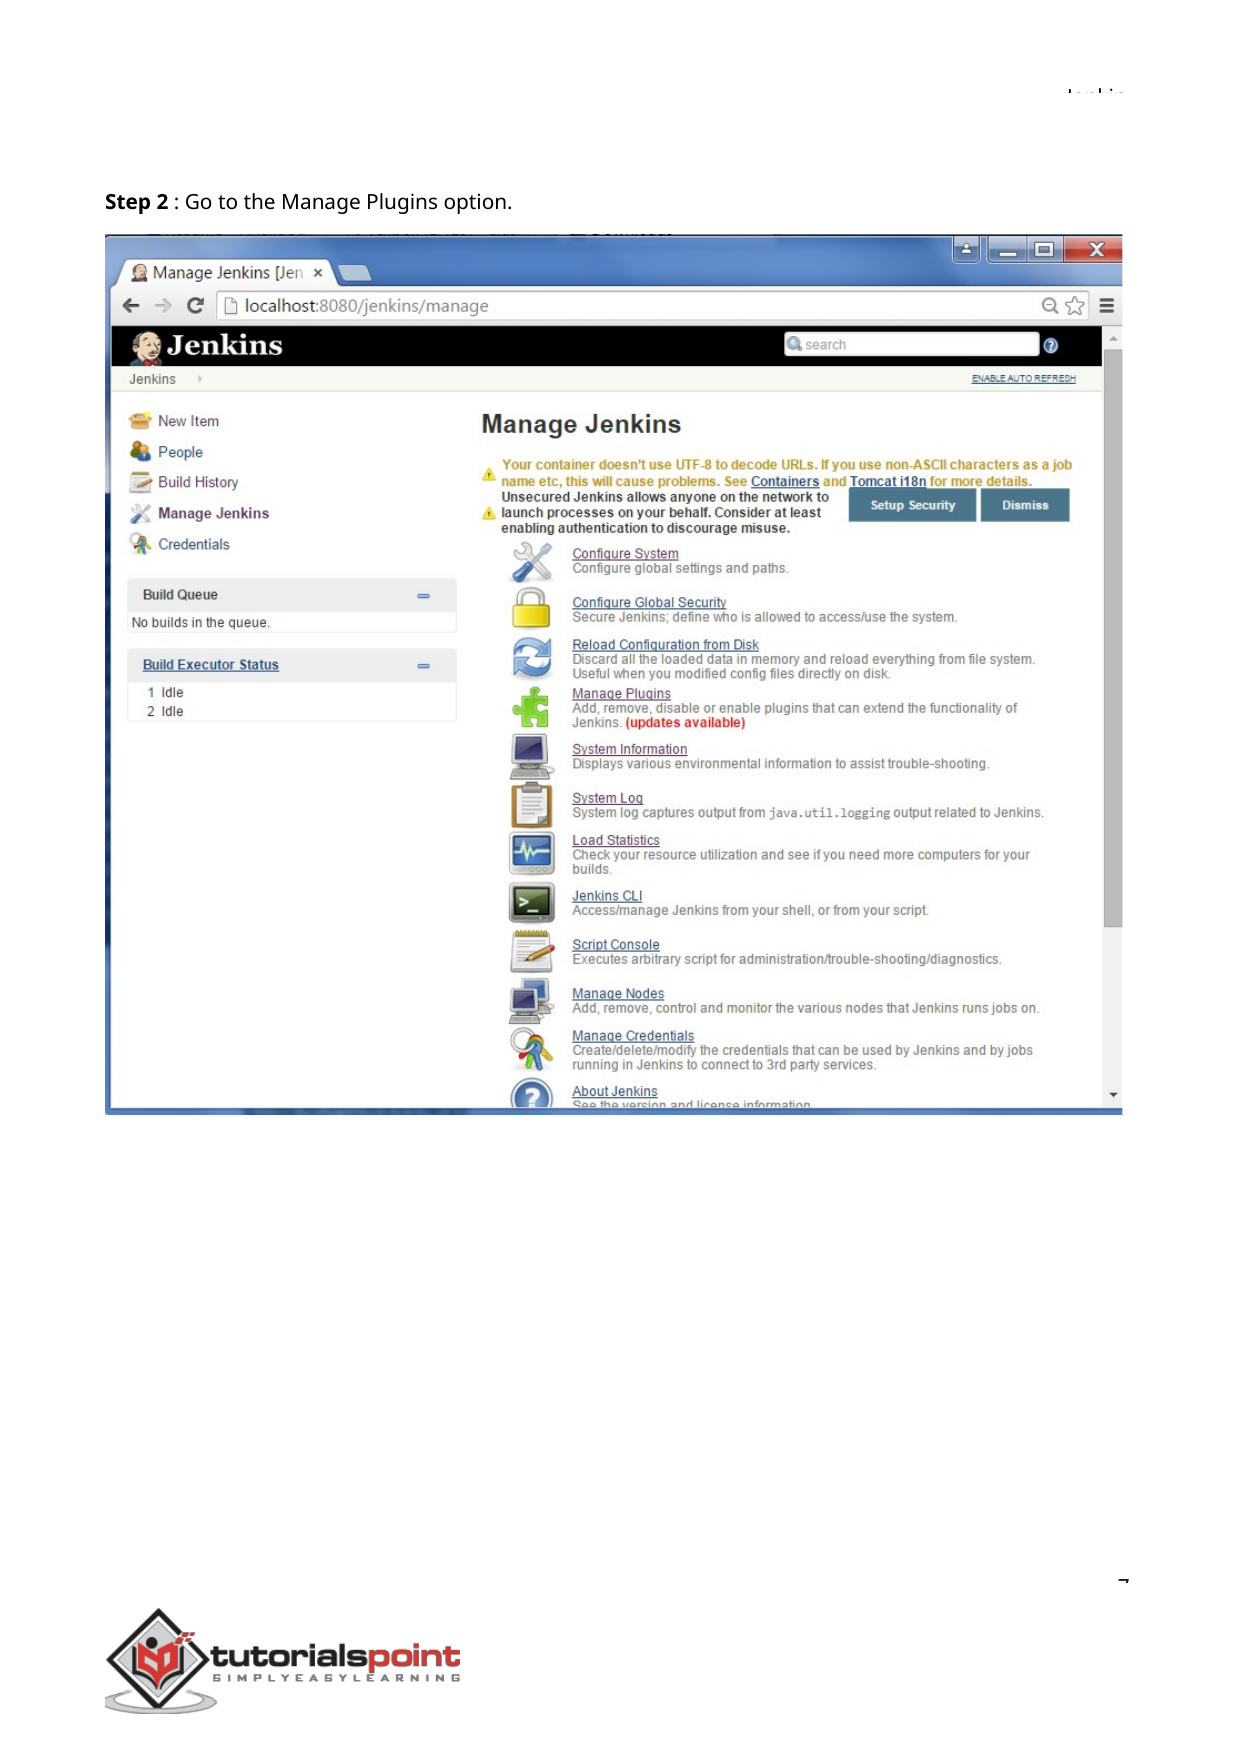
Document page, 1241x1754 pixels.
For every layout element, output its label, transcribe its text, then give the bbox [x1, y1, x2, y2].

picture [105, 234, 1123, 1115]
picture [105, 1608, 460, 1714]
text Step 2 : Go to the Manage Plugins option. [105, 187, 1146, 216]
